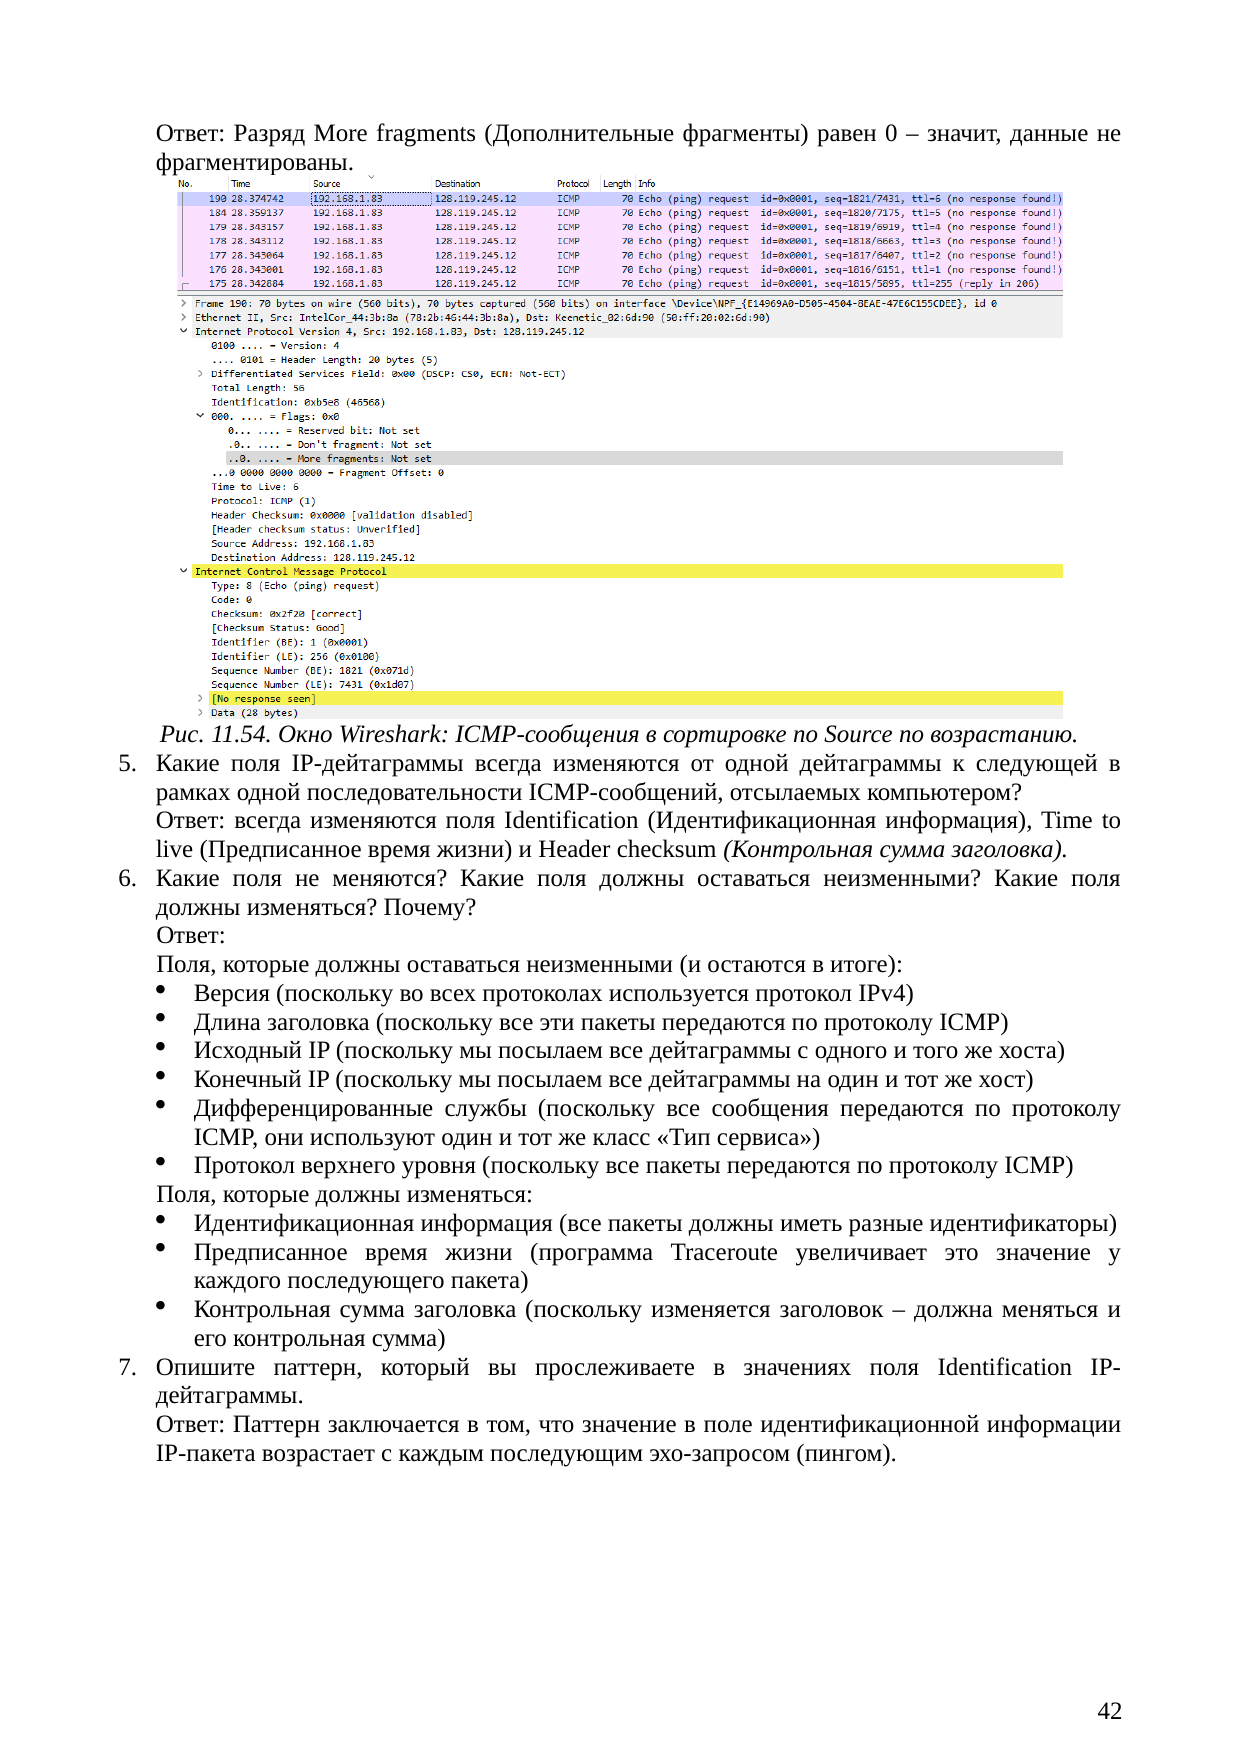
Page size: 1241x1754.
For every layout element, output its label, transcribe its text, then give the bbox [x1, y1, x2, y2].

text Поля, которые должны оставаться неизменными (и остаются в итоге): [156, 949, 1122, 978]
list Опишите паттерн, который вы прослеживаете в значениях поля Identification IP-дейтаграммы. [118, 1352, 1122, 1409]
list Протокол верхнего уровня (поскольку все пакеты передаются по протоколу ICMP) [156, 1150, 1122, 1179]
text Поля, которые должны изменяться: [156, 1179, 1122, 1208]
list Какие поля IP-дейтаграммы всегда изменяются от одной дейтаграммы к следующей в рамках одной последовательности ICMP-сообщений, отсылаемых компьютером? [118, 748, 1122, 805]
list Длина заголовка (поскольку все эти пакеты передаются по протоколу ICMP) [156, 1007, 1122, 1035]
list Идентификационная информация (все пакеты должны иметь разные идентификаторы) [156, 1208, 1122, 1237]
text Ответ: Паттерн заключается в том, что значение в поле идентификационной информации IP-пакета возрастает с каждым последующим эхо-запросом (пингом). [156, 1409, 1122, 1467]
list Конечный IP (поскольку мы посылаем все дейтаграммы на один и тот же хост) [156, 1064, 1122, 1093]
list Исходный IP (поскольку мы посылаем все дейтаграммы с одного и того же хоста) [156, 1035, 1122, 1064]
text Ответ: [156, 920, 1122, 949]
picture [177, 175, 1063, 719]
list Дифференцированные службы (поскольку все сообщения передаются по протоколу ICMP, они используют один и тот же класс «Тип сервиса») [156, 1093, 1122, 1150]
list Предписанное время жизни (программа Traceroute увеличивает это значение у каждого последующего пакета) [156, 1237, 1122, 1294]
text Ответ: всегда изменяются поля Identification (Идентификационная информация), Time to live (Предписанное время жизни) и Header checksum (Контрольная сумма заголовка). [156, 805, 1122, 863]
list Какие поля не меняются? Какие поля должны оставаться неизменными? Какие поля должны изменяться? Почему? [118, 863, 1122, 920]
list Версия (поскольку во всех протоколах используется протокол IPv4) [156, 978, 1122, 1007]
list Контрольная сумма заголовка (поскольку изменяется заголовок – должна меняться и его контрольная сумма) [156, 1294, 1122, 1352]
text Ответ: Разряд More fragments (Дополнительные фрагменты) равен 0 – значит, данные не фрагментированы. [156, 118, 1122, 176]
